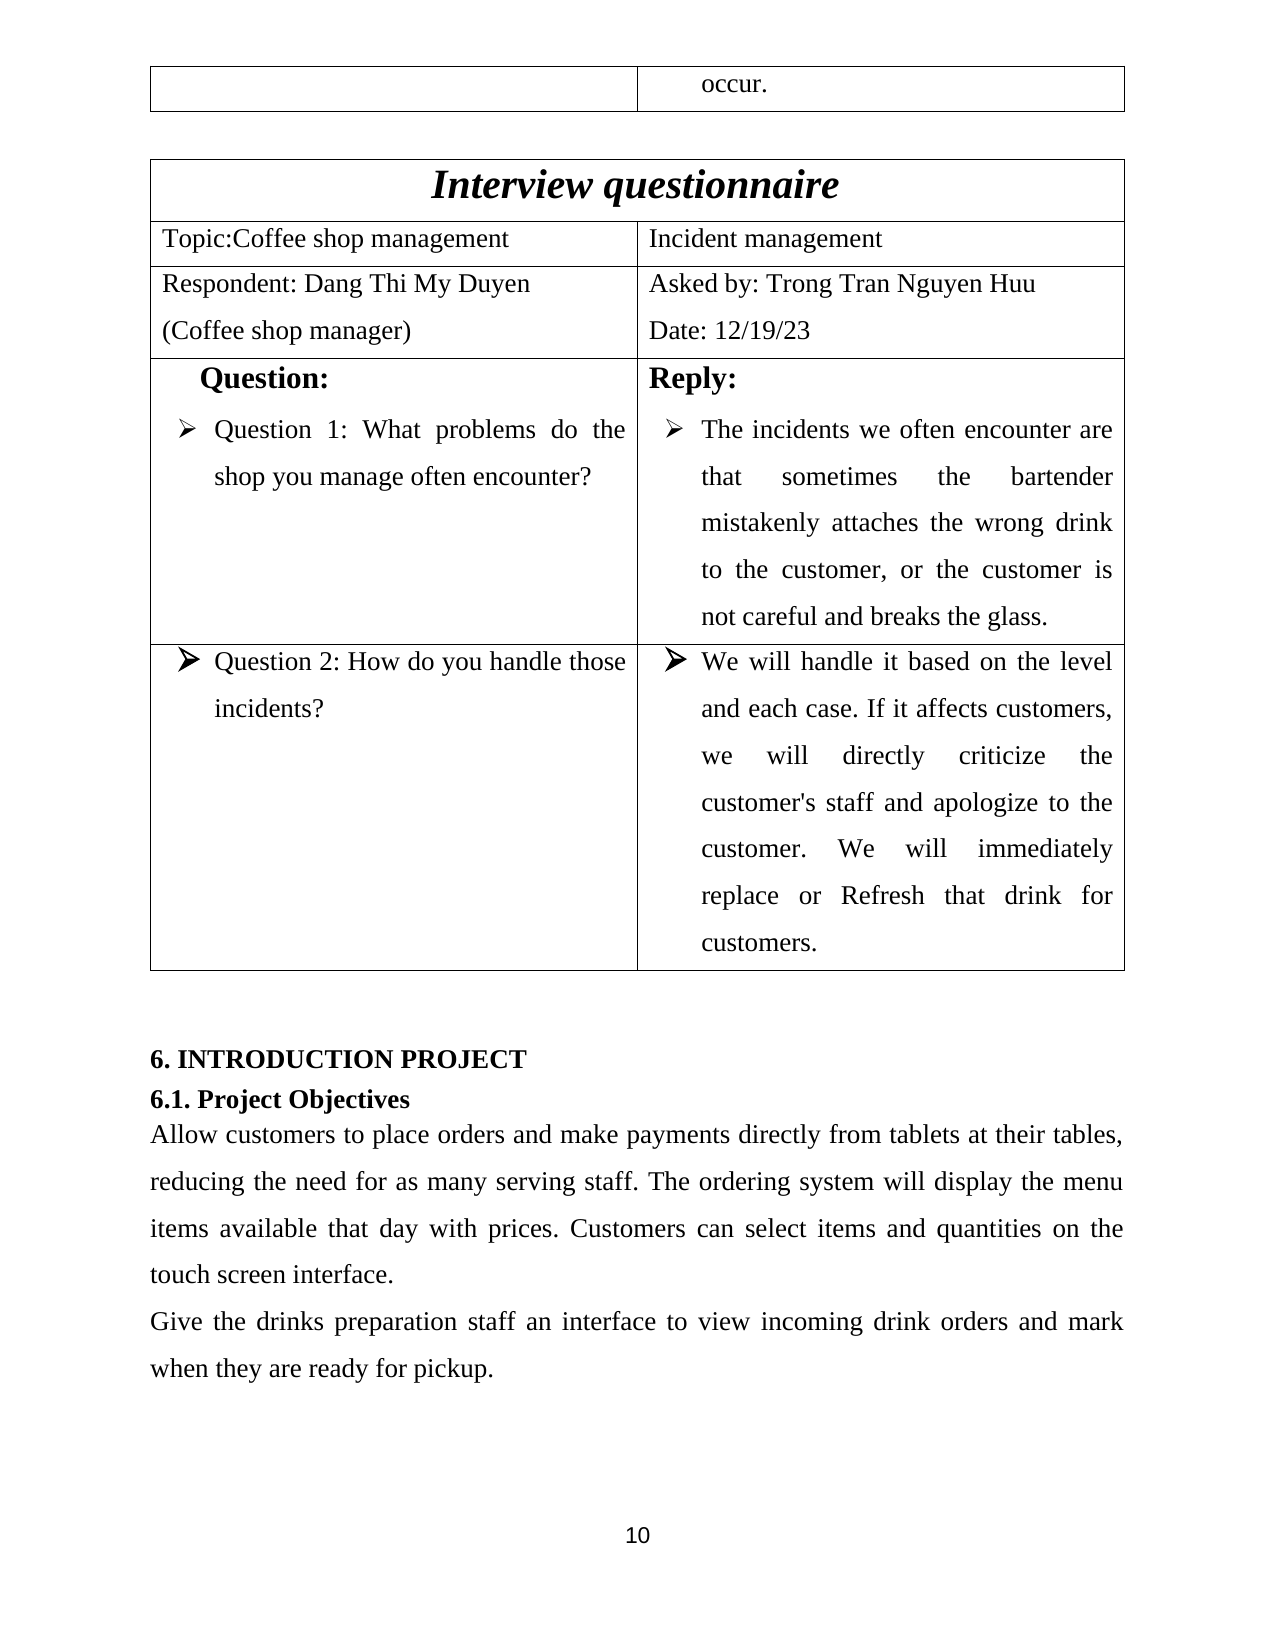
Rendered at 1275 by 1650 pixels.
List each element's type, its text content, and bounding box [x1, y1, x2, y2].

table_cell Question 2: How do you handle those incidents? [151, 645, 637, 970]
text Give the drinks preparation staff an interface to view incoming drink orders and mark when they are ready for pickup. [150, 1305, 1125, 1383]
text Allow customers to place orders and make payments directly from tablets at their tables, reducing the need for as many serving staff. The ordering system will display the menu items available that day with prices. Customers can select items and quantities on the touch screen interface. [150, 1118, 1125, 1290]
table_cell Reply: The incidents we often encounter are that sometimes the bartender mistakenly attaches the wrong drink to the customer, or the customer is not careful and breaks the glass. [638, 359, 1124, 644]
table_cell Respondent: Dang Thi My Duyen (Coffee shop manager) [151, 267, 637, 358]
table_cell Question: Question 1: What problems do the shop you manage often encounter? [151, 359, 637, 644]
table_cell Incident management [638, 222, 1124, 266]
subtitle 6.1. Project Objectives [150, 1083, 1125, 1114]
table_cell We will handle it based on the level and each case. If it affects customers, we will directly criticize the customer's staff and apologize to the customer. We will immediately replace or Refresh that drink for customers. [638, 645, 1124, 970]
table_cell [151, 67, 637, 111]
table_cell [638, 67, 1124, 111]
subtitle 6. INTRODUCTION PROJECT [150, 1043, 1125, 1074]
table_cell Topic:Coffee shop management [151, 222, 637, 266]
table_header Interview questionnaire [151, 160, 1124, 221]
table_cell Asked by: Trong Tran Nguyen Huu Date: 12/19/23 [638, 267, 1124, 358]
